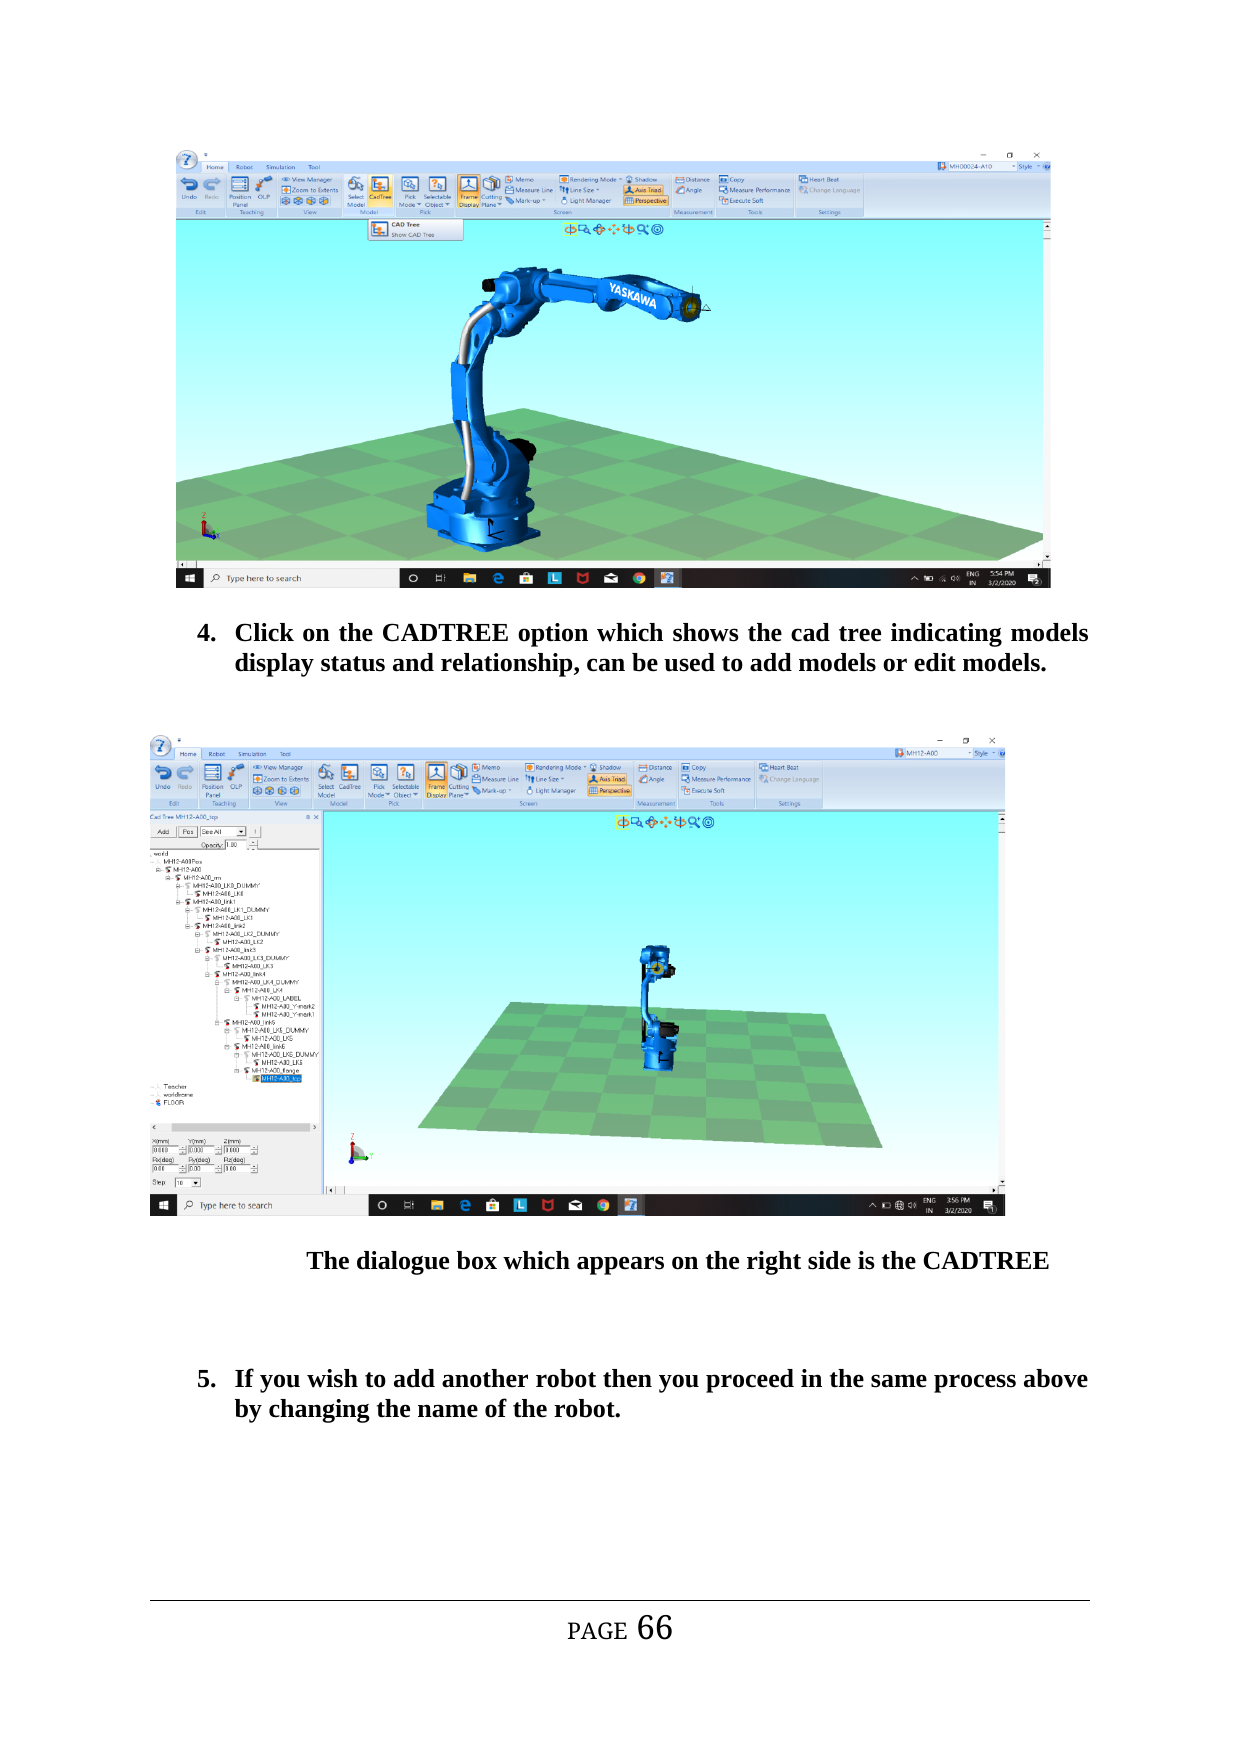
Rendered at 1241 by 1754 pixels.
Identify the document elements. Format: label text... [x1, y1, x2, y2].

list Click on the CADTREE option which shows the cad tree indicating models display status and relationship, can be used to add models or edit models. [197, 617, 1090, 677]
picture [176, 150, 1051, 588]
text The dialogue box which appears on the right side is the CADTREE [150, 1245, 1090, 1275]
list If you wish to add another robot then you proceed in the same process above by changing the name of the robot. [197, 1363, 1090, 1423]
picture [150, 734, 1005, 1216]
